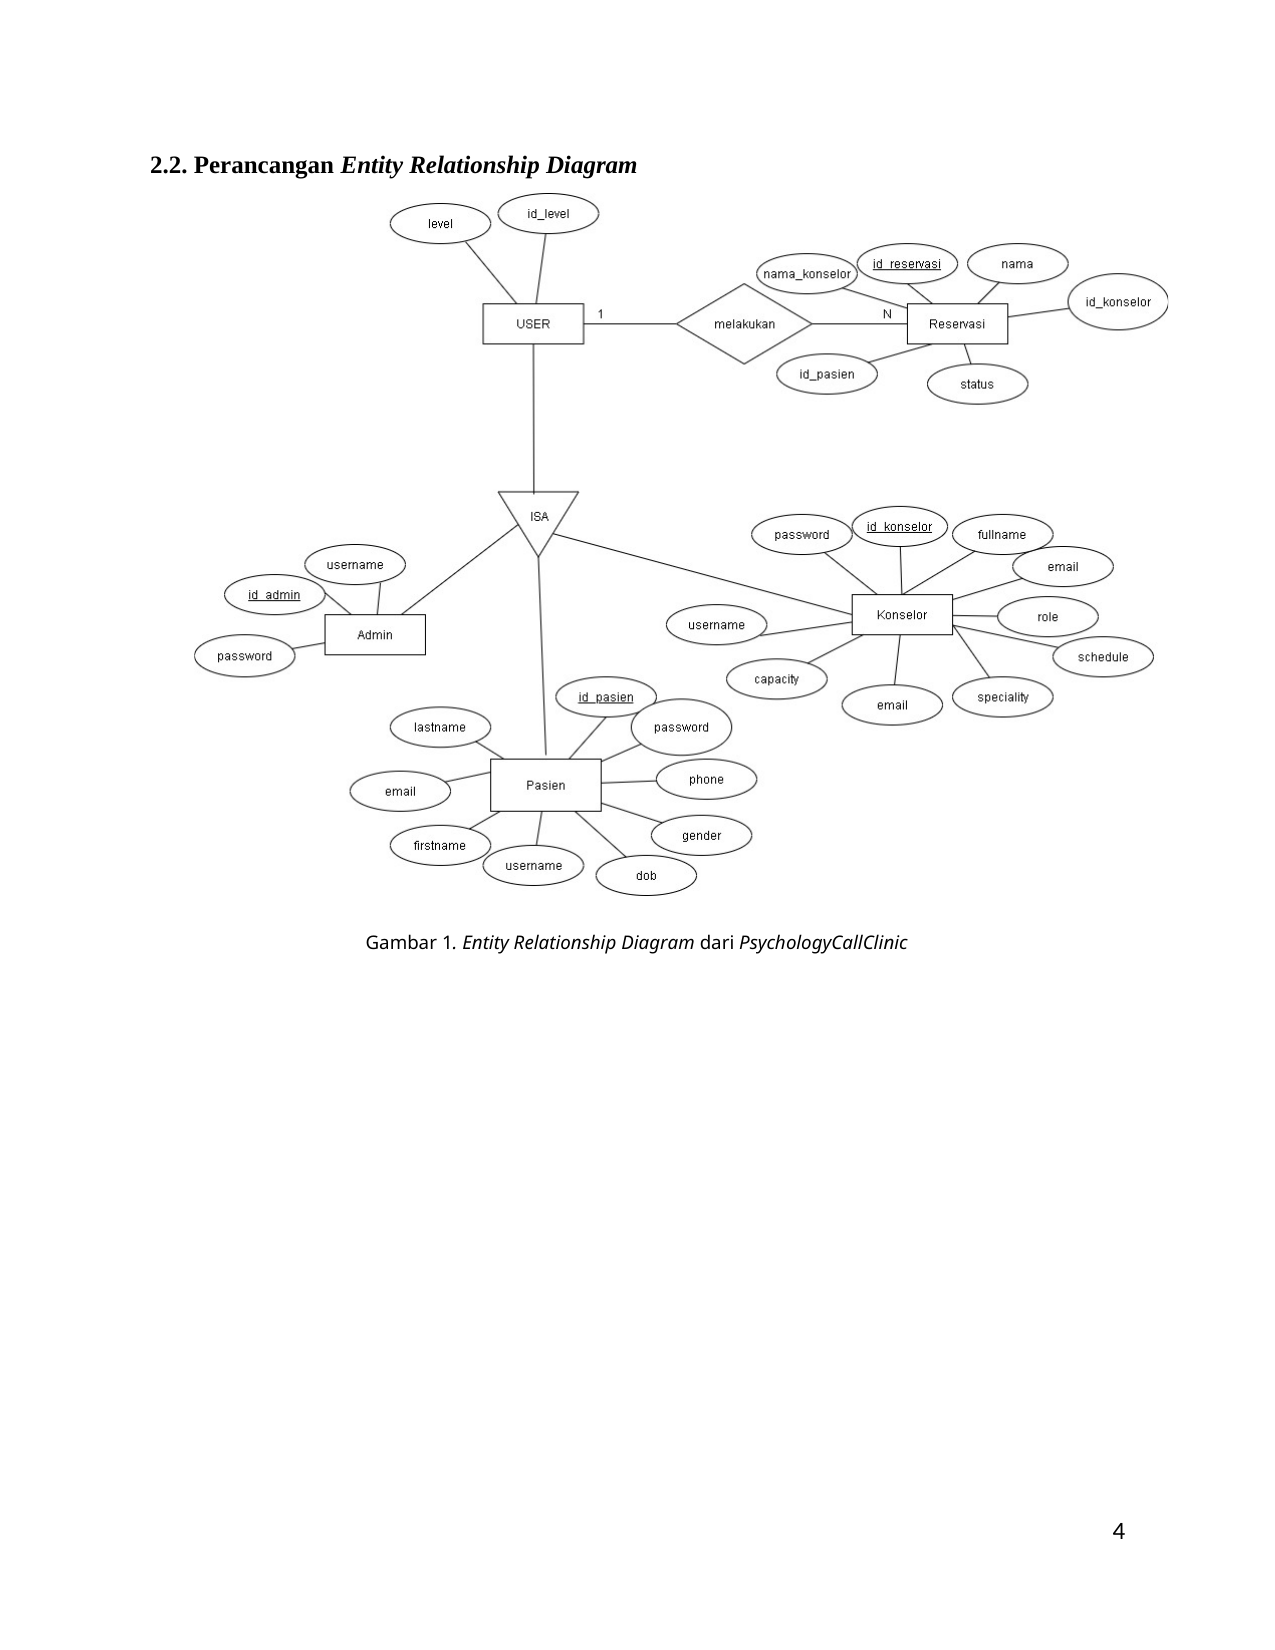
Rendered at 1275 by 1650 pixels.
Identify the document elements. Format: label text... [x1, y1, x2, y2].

text Gambar 1. Entity Relationship Diagram dari PsychologyCallClinic [150, 929, 1125, 955]
subtitle 2.2. Perancangan Entity Relationship Diagram [150, 150, 1125, 179]
picture [194, 193, 1169, 896]
